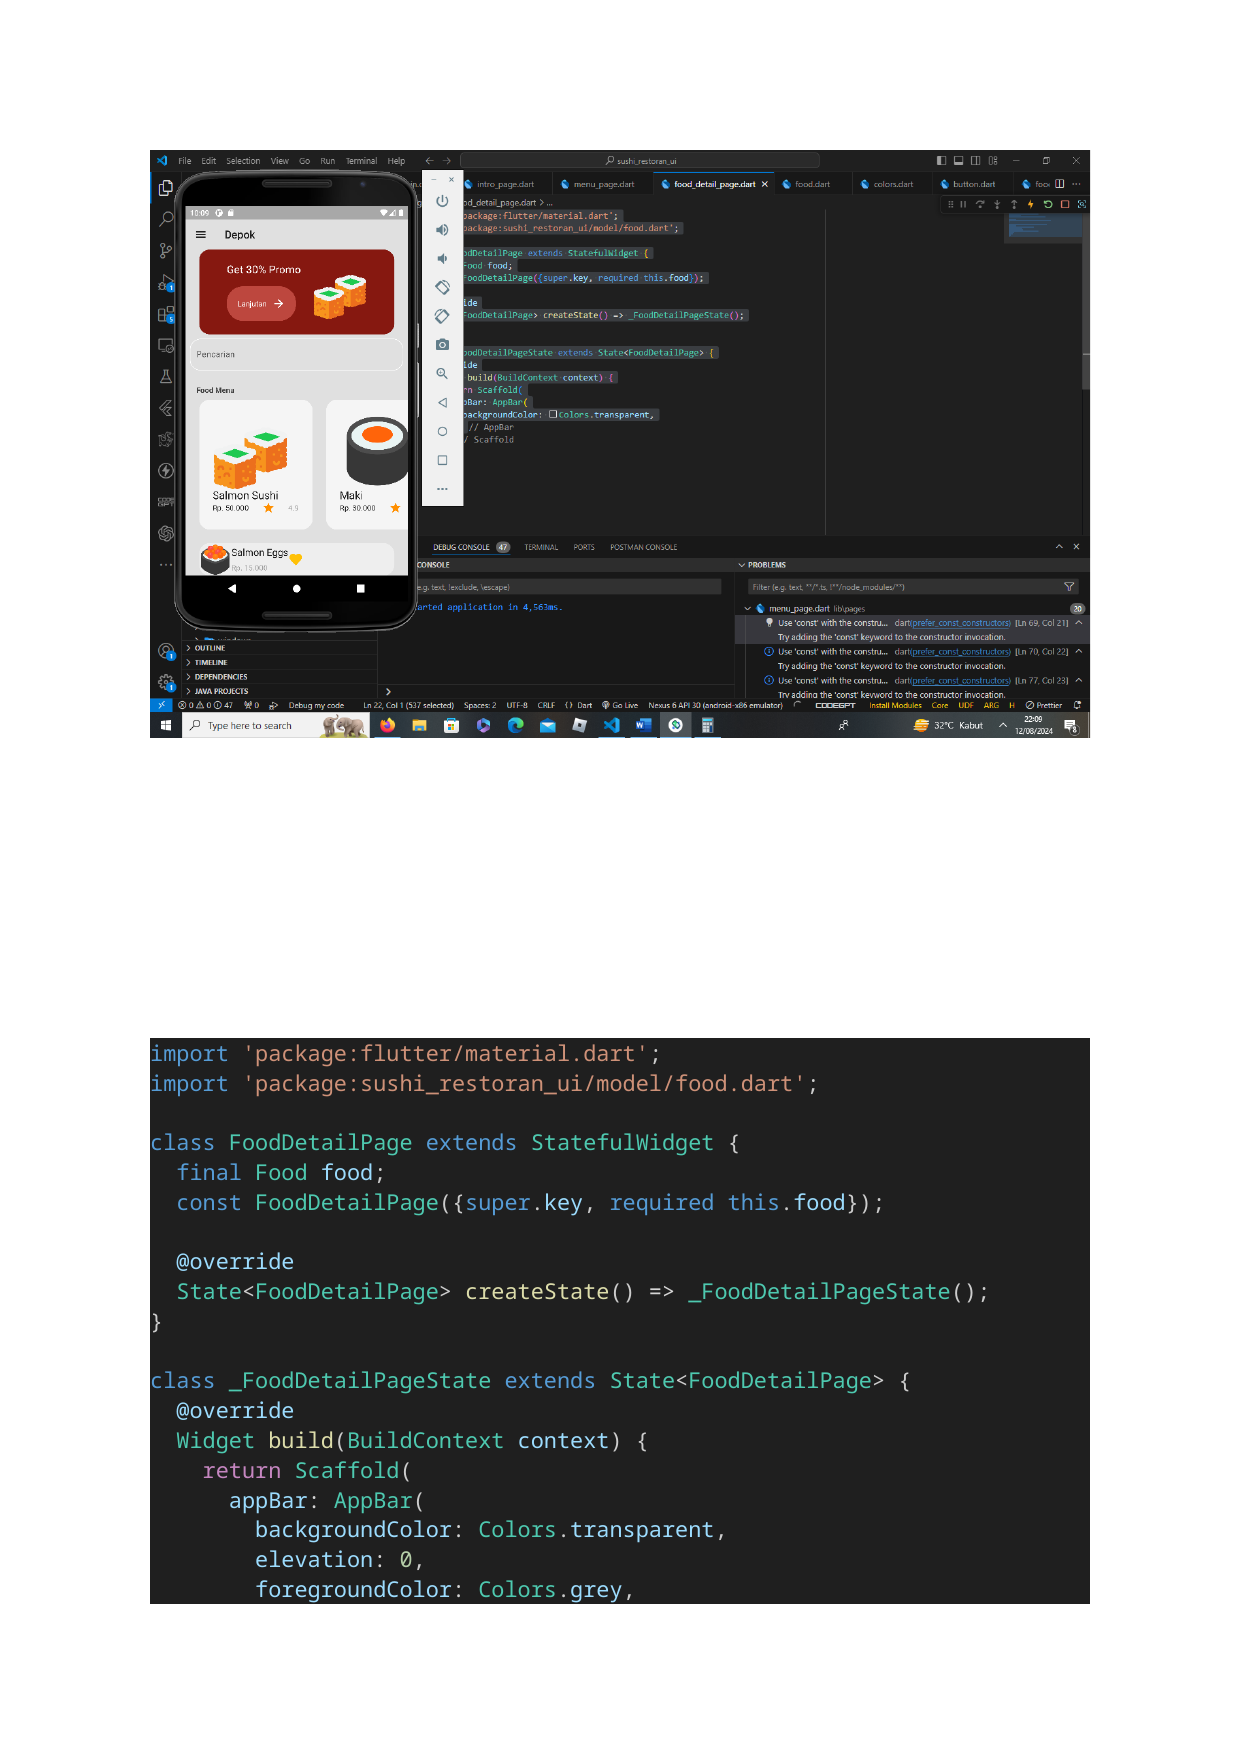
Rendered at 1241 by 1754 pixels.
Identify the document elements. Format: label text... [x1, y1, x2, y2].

text @override [150, 1395, 1090, 1425]
text } [150, 1306, 1090, 1336]
text class FoodDetailPage extends StatefulWidget { [150, 1127, 1090, 1157]
text foregroundColor: Colors.grey, [150, 1574, 1090, 1604]
picture [150, 150, 1091, 738]
text const FoodDetailPage({super.key, required this.food}); [150, 1187, 1090, 1216]
text import 'package:sushi_restoran_ui/model/food.dart'; [150, 1067, 1090, 1097]
text appBar: AppBar( [150, 1484, 1090, 1514]
text backgroundColor: Colors.transparent, [150, 1514, 1090, 1544]
text final Food food; [150, 1157, 1090, 1187]
text @override [150, 1246, 1090, 1276]
text Widget build(BuildContext context) { [150, 1425, 1090, 1455]
text State<FoodDetailPage> createState() => _FoodDetailPageState(); [150, 1276, 1090, 1306]
text class _FoodDetailPageState extends State<FoodDetailPage> { [150, 1365, 1090, 1395]
text return Scaffold( [150, 1455, 1090, 1484]
text import 'package:flutter/material.dart'; [150, 1038, 1090, 1067]
text elevation: 0, [150, 1544, 1090, 1574]
